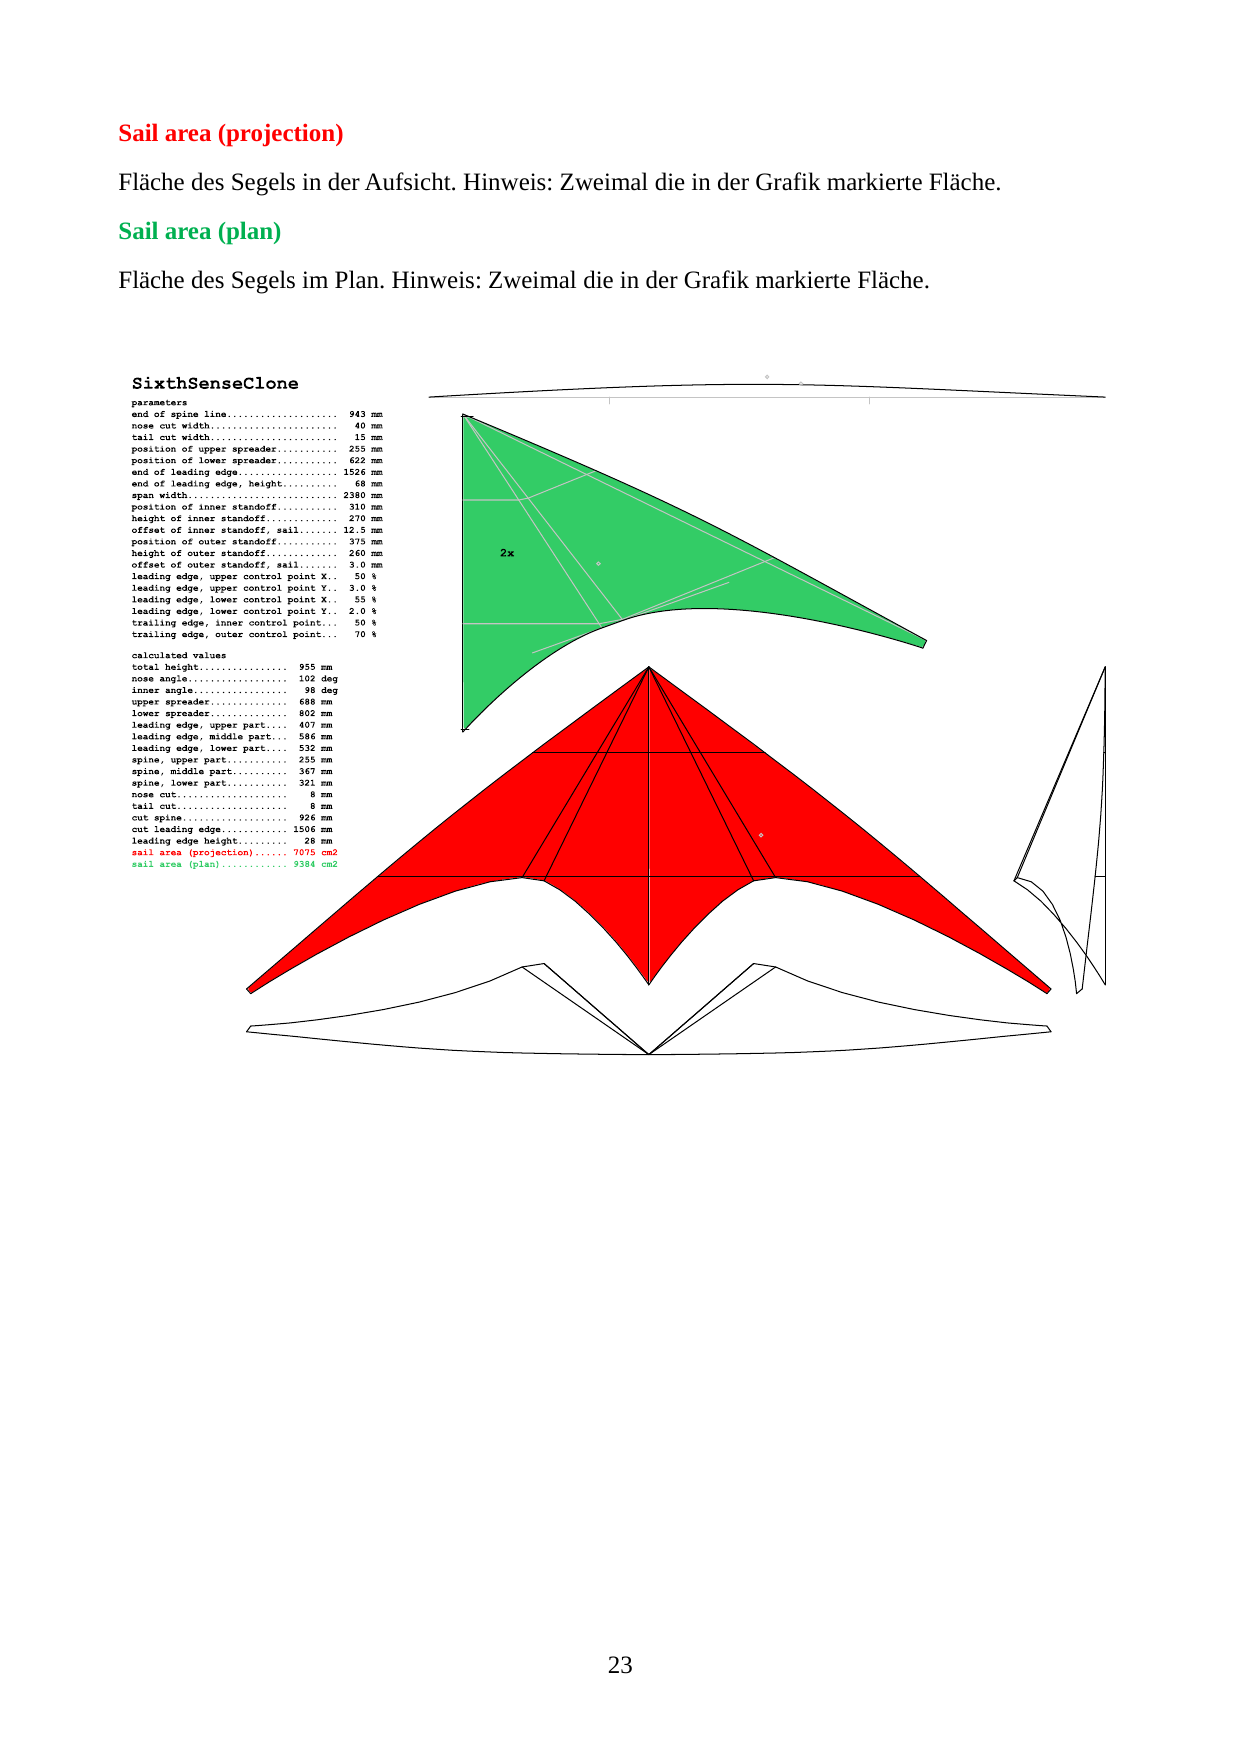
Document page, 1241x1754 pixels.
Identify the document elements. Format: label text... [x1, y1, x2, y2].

text Sail area (plan) [118, 216, 1122, 245]
text Fläche des Segels in der Aufsicht. Hinweis: Zweimal die in der Grafik markierte Fläche. [118, 167, 1122, 196]
text Sail area (projection) [118, 118, 1122, 147]
text Fläche des Segels im Plan. Hinweis: Zweimal die in der Grafik markierte Fläche. [118, 265, 1122, 294]
